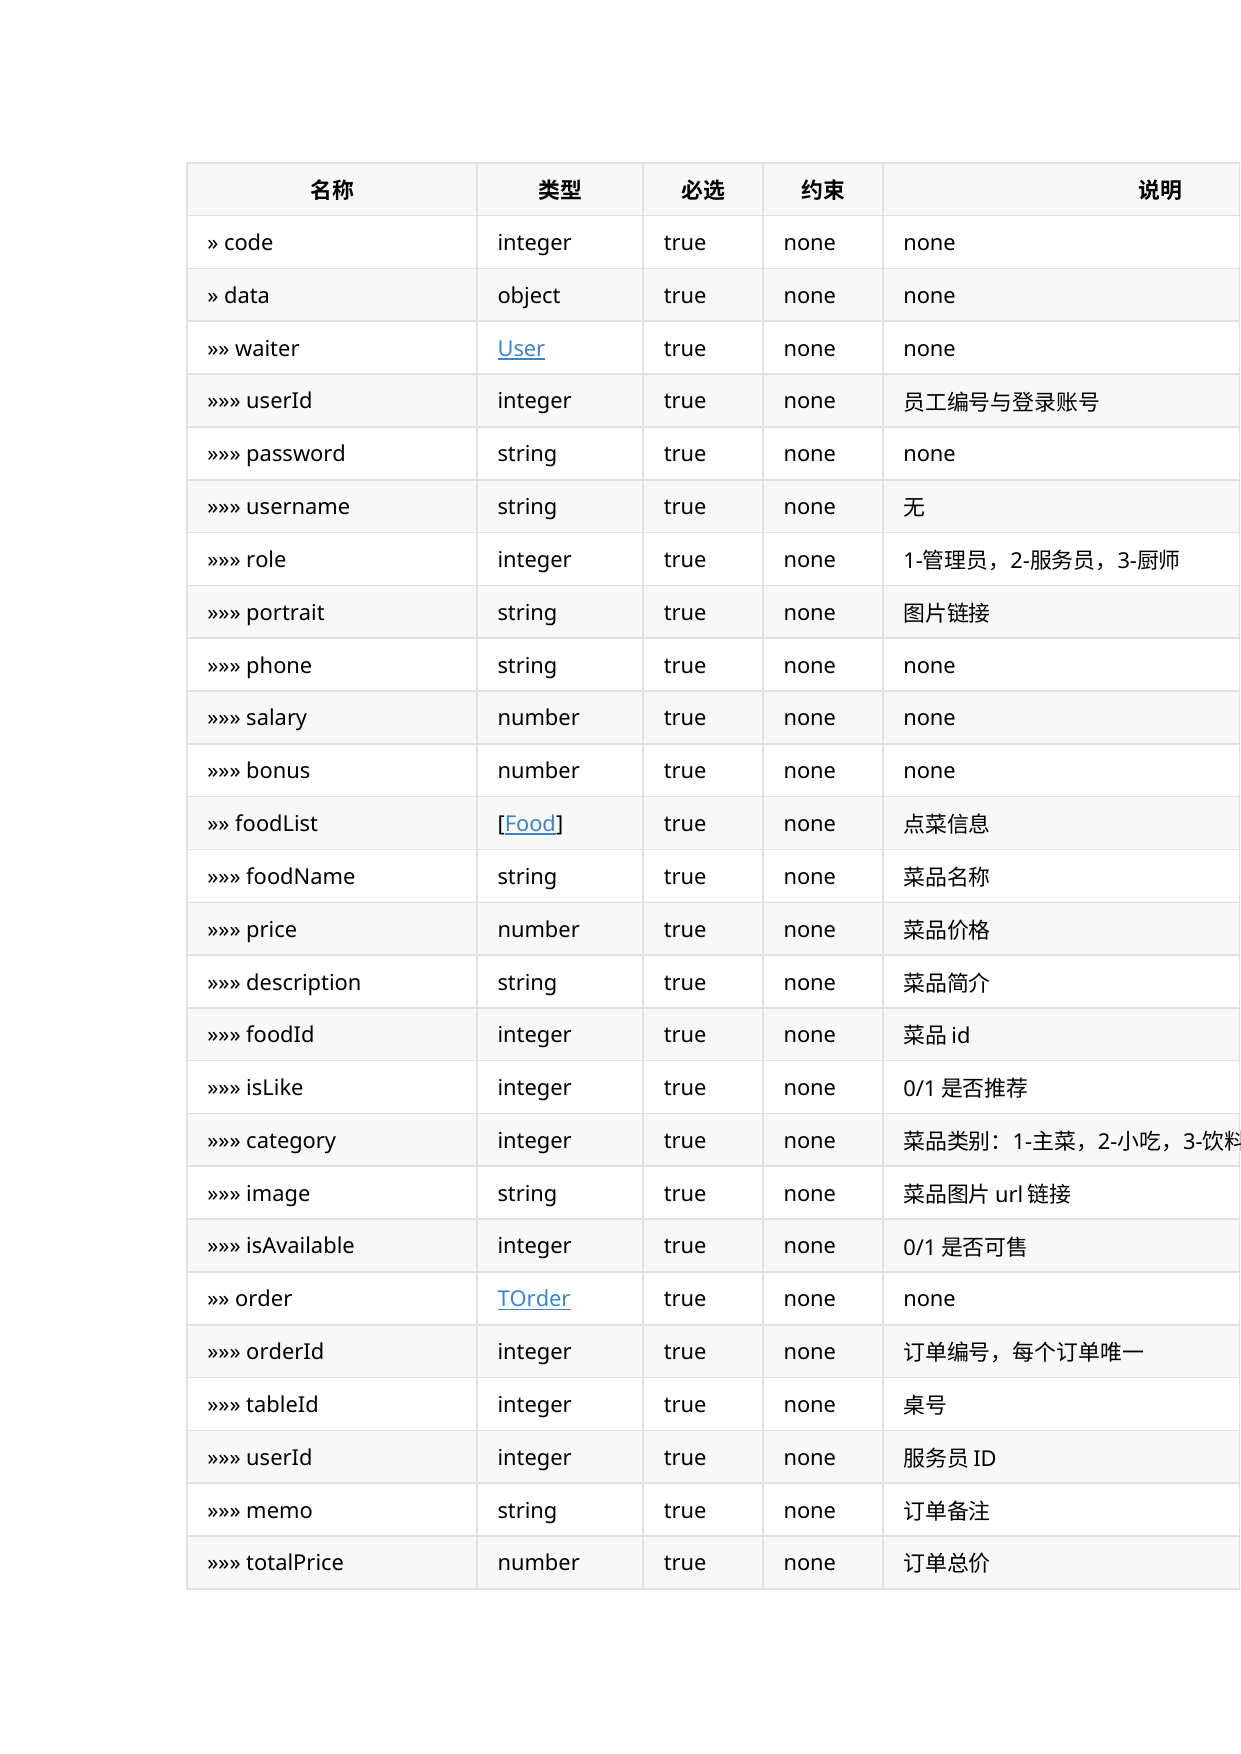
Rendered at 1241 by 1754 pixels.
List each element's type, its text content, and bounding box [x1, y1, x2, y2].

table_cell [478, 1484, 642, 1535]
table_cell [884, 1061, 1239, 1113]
table_cell »»» username [188, 481, 476, 532]
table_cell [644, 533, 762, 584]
table_cell true [644, 216, 762, 268]
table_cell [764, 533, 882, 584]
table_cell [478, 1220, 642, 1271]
table_cell integer [478, 216, 642, 268]
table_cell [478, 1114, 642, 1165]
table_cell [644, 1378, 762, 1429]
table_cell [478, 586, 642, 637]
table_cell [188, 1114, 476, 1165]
table_cell integer [478, 533, 642, 584]
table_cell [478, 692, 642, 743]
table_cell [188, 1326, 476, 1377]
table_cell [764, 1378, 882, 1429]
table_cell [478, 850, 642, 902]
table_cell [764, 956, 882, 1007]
table_cell true [644, 375, 762, 426]
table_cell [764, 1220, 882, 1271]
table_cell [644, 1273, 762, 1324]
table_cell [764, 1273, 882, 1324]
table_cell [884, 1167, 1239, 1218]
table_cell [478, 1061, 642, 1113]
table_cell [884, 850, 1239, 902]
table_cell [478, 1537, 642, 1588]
table_cell none [764, 428, 882, 479]
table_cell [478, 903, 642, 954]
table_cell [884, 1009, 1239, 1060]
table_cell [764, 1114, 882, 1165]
table_header 必选 [644, 164, 762, 215]
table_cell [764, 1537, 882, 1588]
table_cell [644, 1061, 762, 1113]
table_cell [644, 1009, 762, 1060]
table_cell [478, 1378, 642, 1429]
table_cell object [478, 269, 642, 320]
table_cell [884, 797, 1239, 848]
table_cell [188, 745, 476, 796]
table_cell none [764, 322, 882, 373]
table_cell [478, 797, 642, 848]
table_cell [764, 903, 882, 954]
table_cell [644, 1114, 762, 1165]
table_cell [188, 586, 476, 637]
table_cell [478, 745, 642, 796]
table_cell none [764, 216, 882, 268]
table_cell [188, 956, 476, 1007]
table_cell none [764, 375, 882, 426]
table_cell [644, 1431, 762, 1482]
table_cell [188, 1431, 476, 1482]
table_cell true [644, 269, 762, 320]
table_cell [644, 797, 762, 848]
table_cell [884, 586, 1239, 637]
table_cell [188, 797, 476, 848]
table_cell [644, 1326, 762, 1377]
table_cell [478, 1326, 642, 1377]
table_header 名称 [188, 164, 476, 215]
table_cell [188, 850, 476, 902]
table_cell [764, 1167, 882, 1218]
table_cell true [644, 428, 762, 479]
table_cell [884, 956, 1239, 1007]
table_header 说明 [884, 164, 1239, 215]
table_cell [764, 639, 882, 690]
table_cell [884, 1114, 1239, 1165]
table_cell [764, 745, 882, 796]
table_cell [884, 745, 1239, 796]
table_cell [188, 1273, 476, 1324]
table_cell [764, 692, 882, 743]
table_cell » code [188, 216, 476, 268]
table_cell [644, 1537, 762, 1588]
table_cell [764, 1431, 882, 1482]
table_cell none [884, 428, 1239, 479]
table_cell integer [478, 375, 642, 426]
table_cell User [478, 322, 642, 373]
table_cell true [644, 322, 762, 373]
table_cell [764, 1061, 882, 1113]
table_cell string [478, 428, 642, 479]
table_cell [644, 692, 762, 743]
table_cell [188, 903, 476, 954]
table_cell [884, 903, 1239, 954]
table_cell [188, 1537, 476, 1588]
table_cell none [764, 269, 882, 320]
table_cell true [644, 481, 762, 532]
table_cell none [764, 481, 882, 532]
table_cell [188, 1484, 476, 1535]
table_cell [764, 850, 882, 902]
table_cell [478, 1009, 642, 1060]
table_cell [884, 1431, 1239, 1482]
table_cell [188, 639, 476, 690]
table_cell 无 [884, 481, 1239, 532]
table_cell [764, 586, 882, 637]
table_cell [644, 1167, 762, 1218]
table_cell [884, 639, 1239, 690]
table_cell none [884, 322, 1239, 373]
table_cell none [884, 269, 1239, 320]
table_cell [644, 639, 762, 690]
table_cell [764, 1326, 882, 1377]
table_cell »» waiter [188, 322, 476, 373]
table_cell none [884, 216, 1239, 268]
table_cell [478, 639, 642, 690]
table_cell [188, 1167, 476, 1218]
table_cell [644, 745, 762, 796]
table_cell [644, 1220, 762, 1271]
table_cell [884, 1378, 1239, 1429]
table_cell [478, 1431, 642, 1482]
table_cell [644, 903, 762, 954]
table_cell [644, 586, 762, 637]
table_cell 员工编号与登录账号 [884, 375, 1239, 426]
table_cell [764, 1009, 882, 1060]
table_header 类型 [478, 164, 642, 215]
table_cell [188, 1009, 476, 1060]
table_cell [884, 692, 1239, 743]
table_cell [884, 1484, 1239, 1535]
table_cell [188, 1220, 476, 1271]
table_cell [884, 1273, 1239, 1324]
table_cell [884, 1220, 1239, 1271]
table_cell » data [188, 269, 476, 320]
table_cell »»» userId [188, 375, 476, 426]
table_cell string [478, 481, 642, 532]
table_header 约束 [764, 164, 882, 215]
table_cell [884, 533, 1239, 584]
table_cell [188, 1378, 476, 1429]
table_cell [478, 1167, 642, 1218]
table_cell »»» role [188, 533, 476, 584]
table_cell »»» password [188, 428, 476, 479]
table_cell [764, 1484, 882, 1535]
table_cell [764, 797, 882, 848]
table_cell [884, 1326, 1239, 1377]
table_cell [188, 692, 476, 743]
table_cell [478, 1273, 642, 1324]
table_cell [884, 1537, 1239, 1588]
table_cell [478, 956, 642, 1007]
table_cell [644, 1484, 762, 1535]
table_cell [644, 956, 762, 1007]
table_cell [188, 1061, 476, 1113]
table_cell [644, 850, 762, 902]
